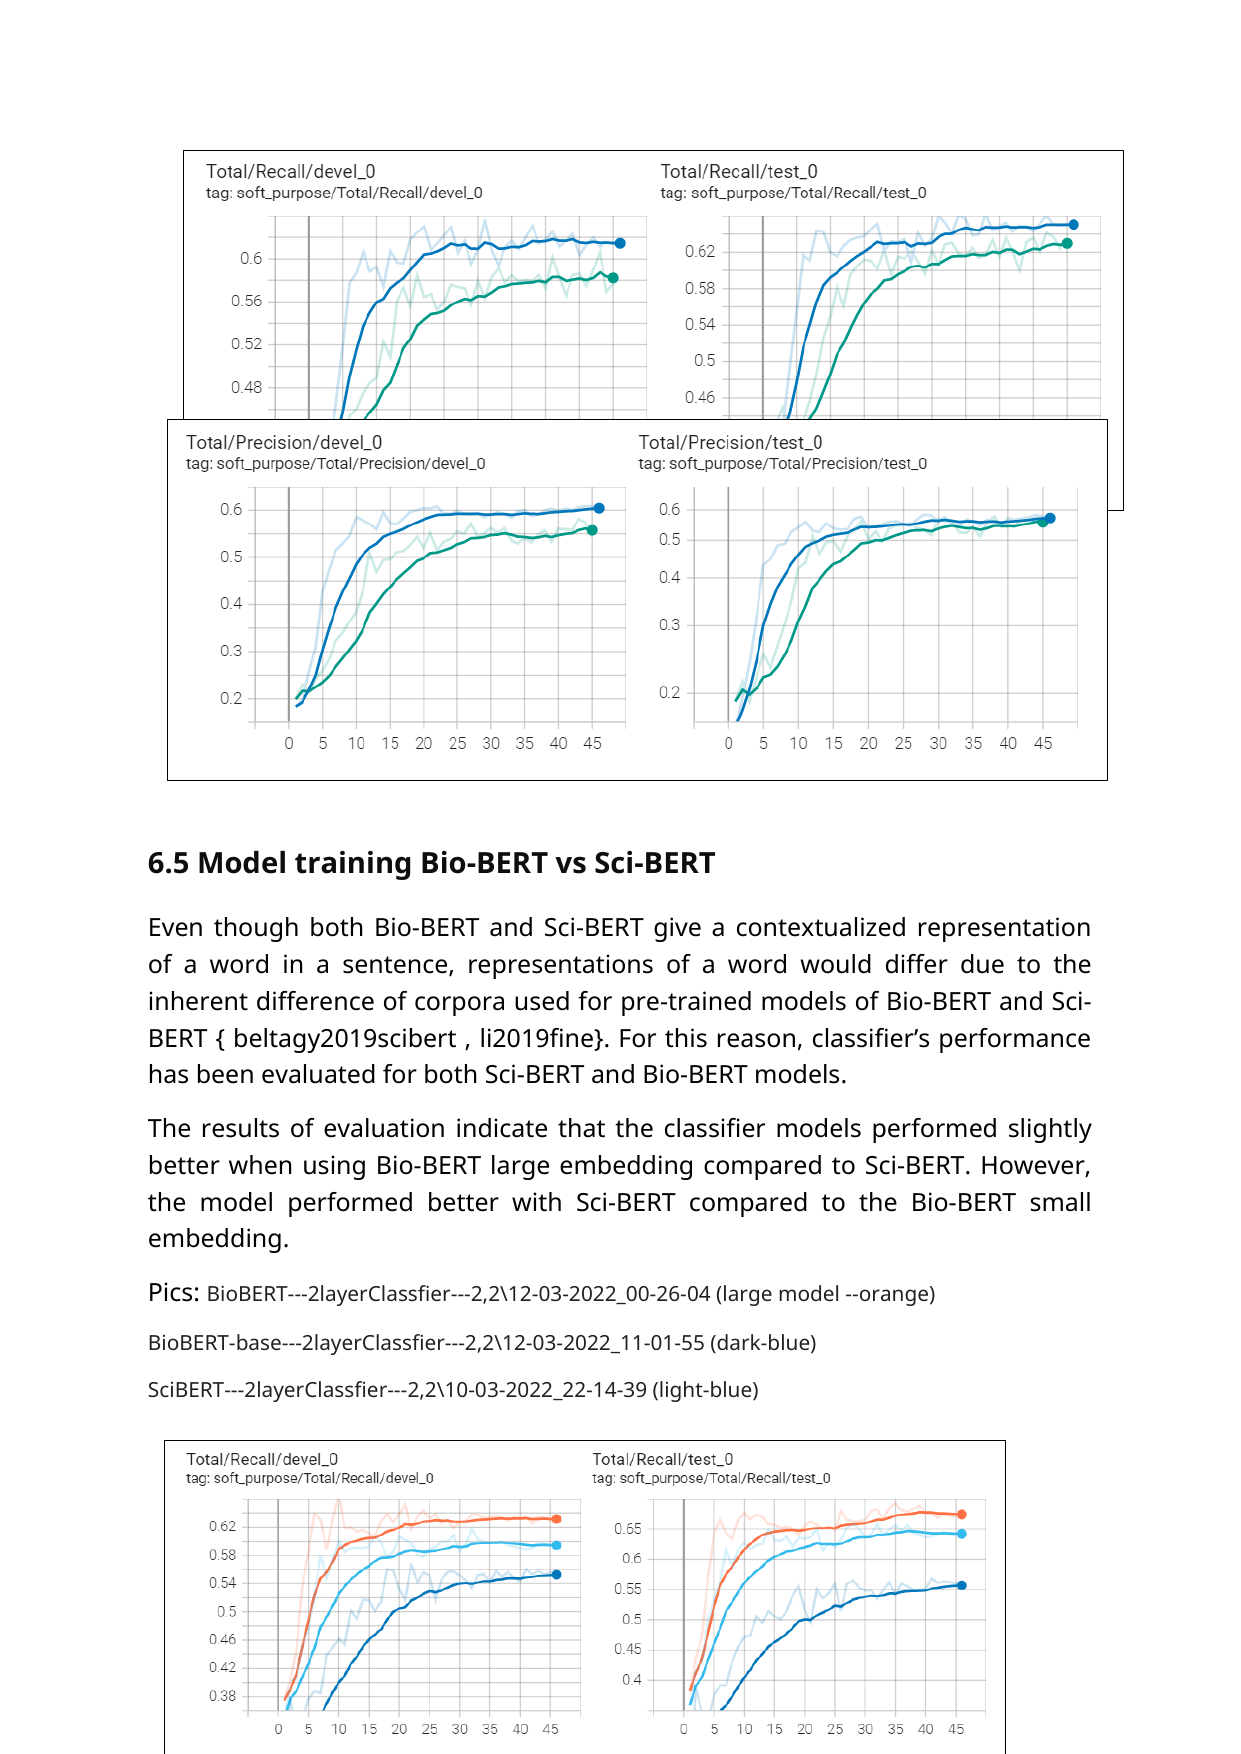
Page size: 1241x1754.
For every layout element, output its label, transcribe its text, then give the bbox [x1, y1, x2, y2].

text BioBERT-base---2layerClassfier---2,2\12-03-2022_11-01-55 (dark-blue) [148, 1328, 1093, 1356]
text Even though both Bio-BERT and Sci-BERT give a contextualized representation of a word in a sentence, representations of a word would differ due to the inherent difference of corpora used for pre-trained models of Bio-BERT and Sci-BERT { beltagy2019scibert , li2019fine}. For this reason, classifier’s performance has been evaluated for both Sci-BERT and Bio-BERT models. [148, 910, 1093, 1091]
text The results of evaluation indicate that the classifier models performed slightly better when using Bio-BERT large embedding compared to Sci-BERT. However, the model performed better with Sci-BERT compared to the Bio-BERT small embedding. [148, 1111, 1093, 1255]
text Pics: BioBERT---2layerClassfier---2,2\12-03-2022_00-26-04 (large model --orange) [148, 1274, 1093, 1308]
picture [179, 1448, 990, 1738]
subtitle Model training Bio-BERT vs Sci-BERT [148, 842, 1093, 882]
picture [182, 427, 1092, 751]
picture [198, 157, 1108, 419]
text SciBERT---2layerClassfier---2,2\10-03-2022_22-14-39 (light-blue) [148, 1375, 1093, 1403]
